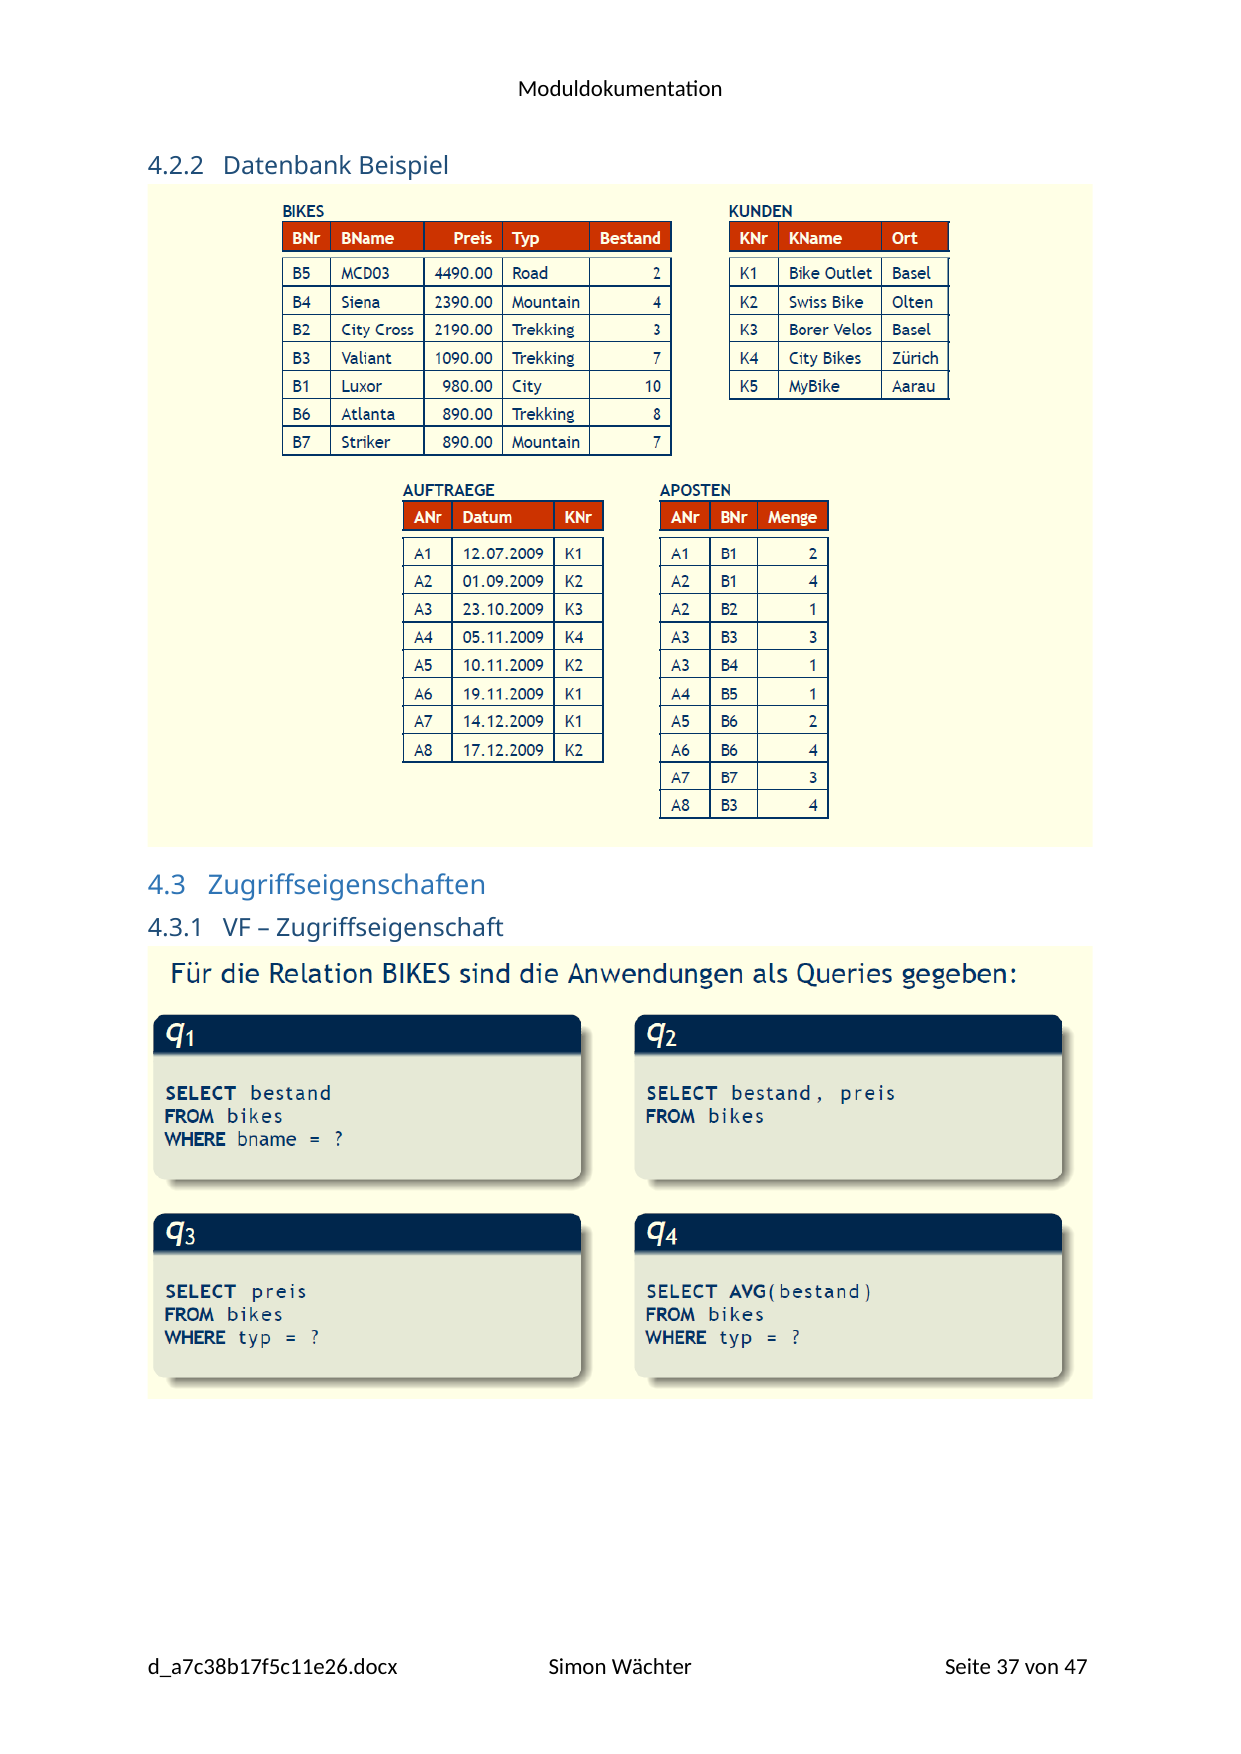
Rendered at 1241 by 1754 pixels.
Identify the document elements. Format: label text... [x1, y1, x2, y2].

picture [147, 946, 1093, 1399]
subtitle VF – Zugriffseigenschaft [148, 909, 1093, 943]
picture [147, 184, 1093, 847]
subtitle Zugriffseigenschaften [148, 865, 1093, 902]
subtitle Datenbank Beispiel [148, 148, 1093, 182]
